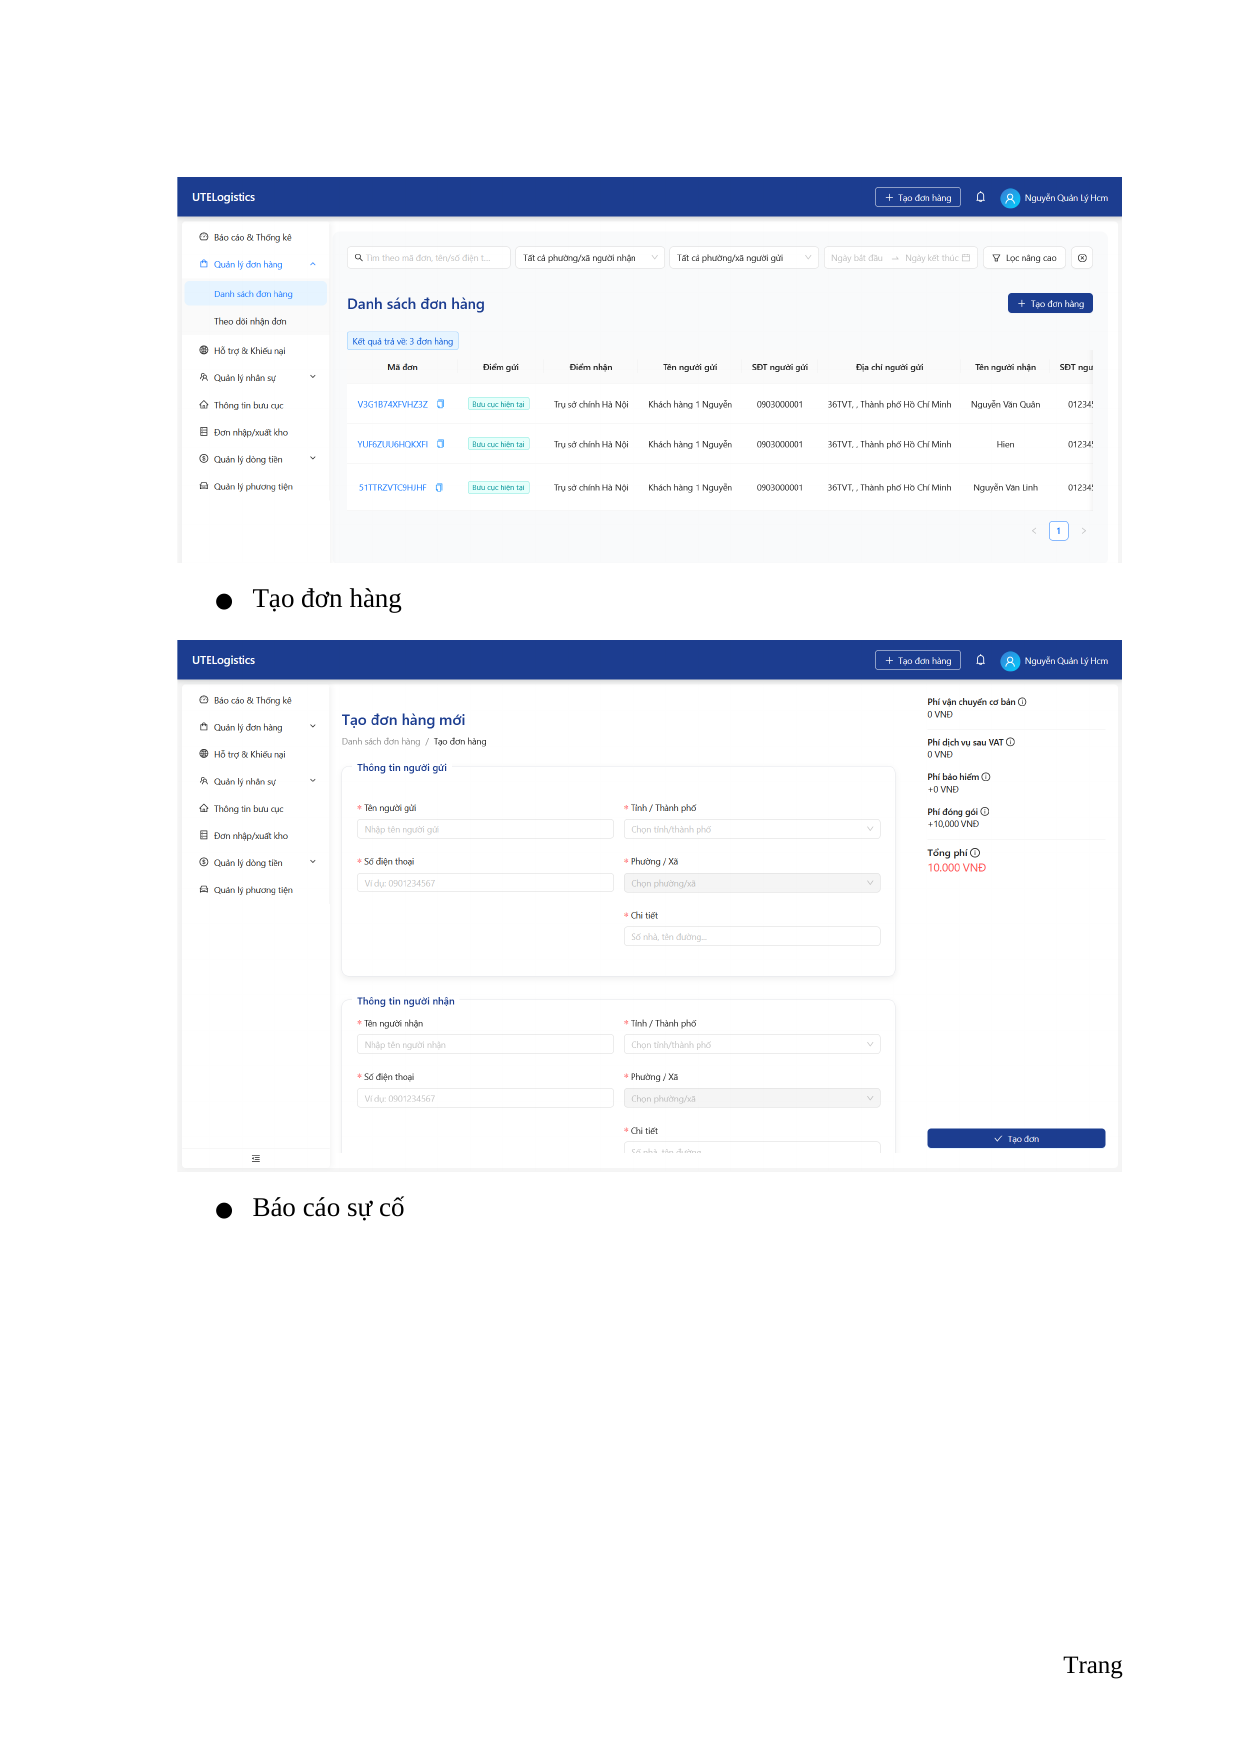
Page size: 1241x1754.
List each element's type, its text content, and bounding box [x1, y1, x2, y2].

picture [177, 640, 1122, 1172]
picture [177, 177, 1122, 563]
list Tạo đơn hàng [215, 577, 1122, 619]
list Báo cáo sự cố [215, 1186, 1122, 1228]
